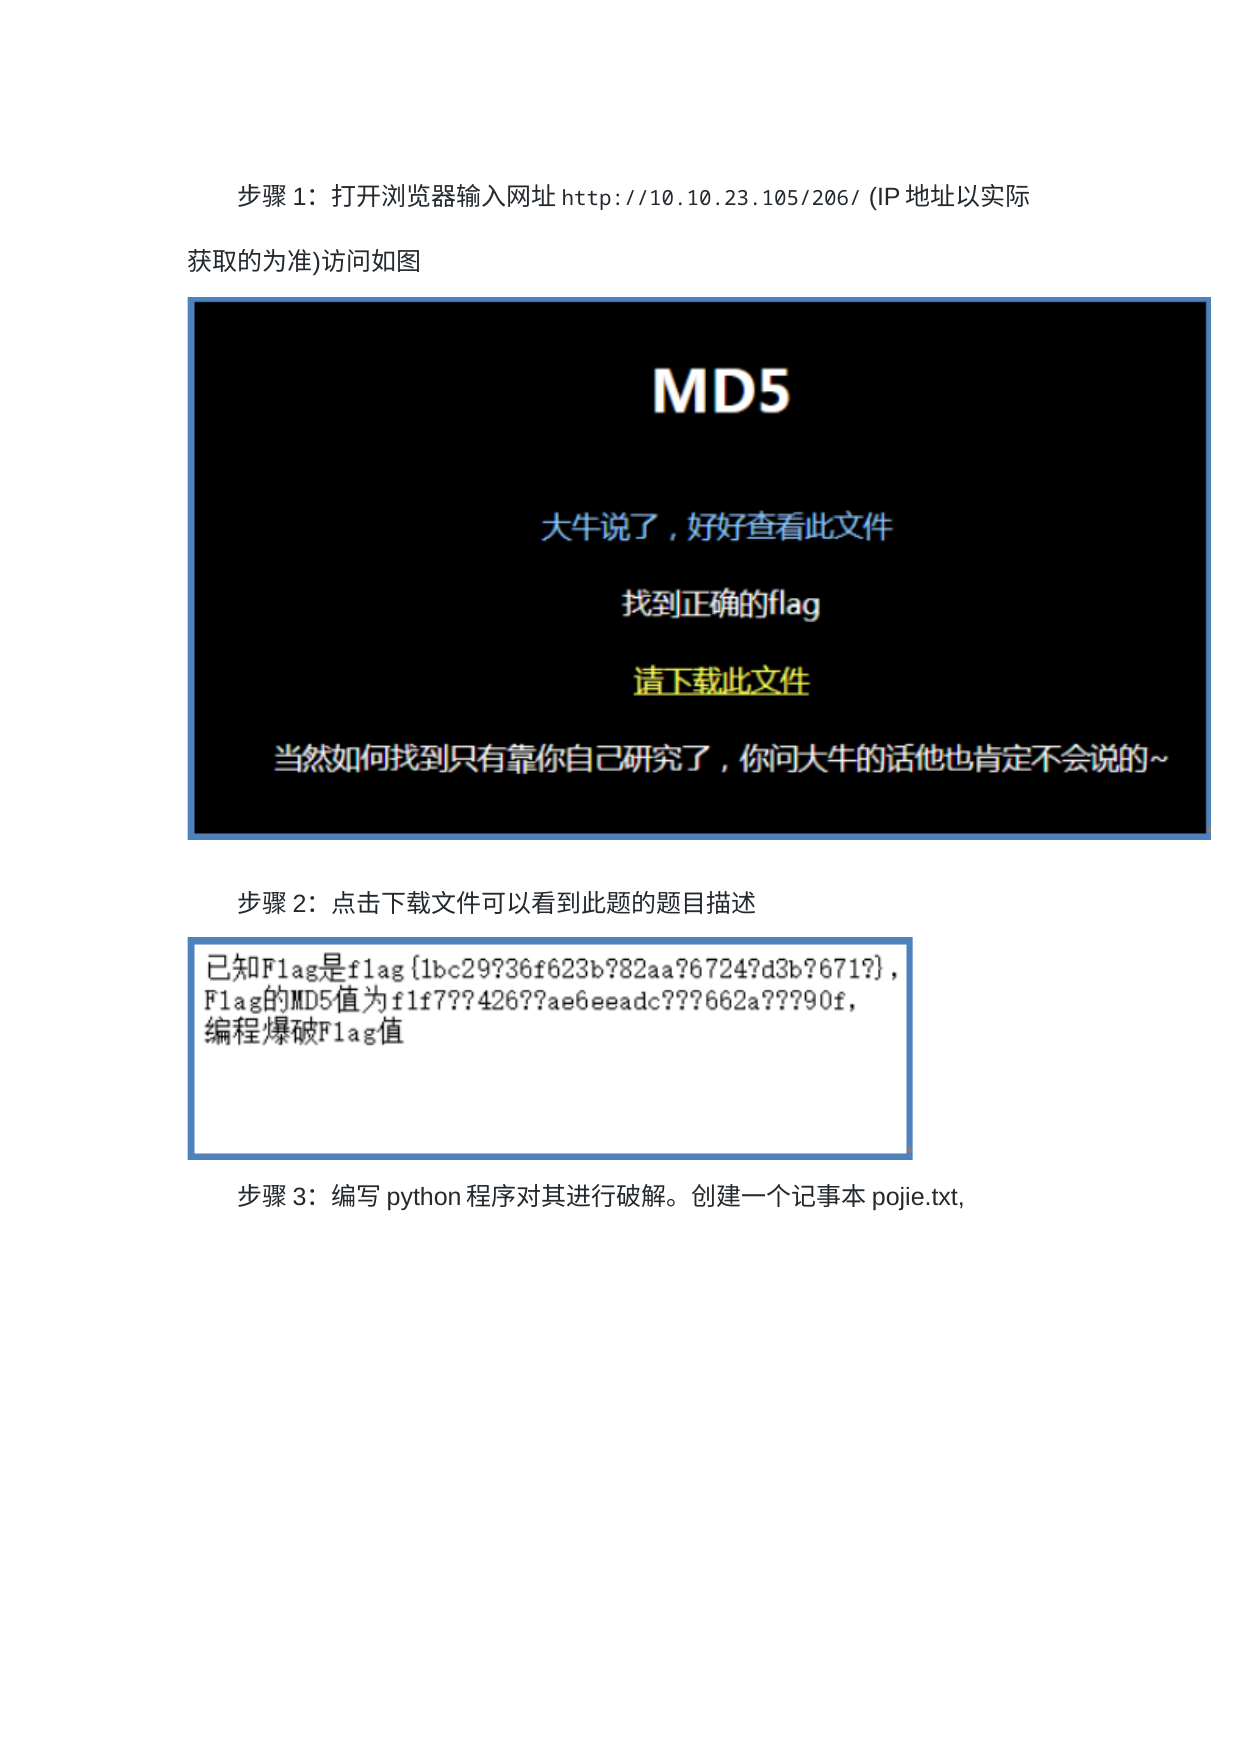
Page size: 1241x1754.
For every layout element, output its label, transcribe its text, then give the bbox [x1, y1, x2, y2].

picture [187, 937, 913, 1160]
picture [187, 297, 1211, 840]
text 步骤3：编写python程序对其进行破解。创建一个记事本pojie.txt, [187, 1162, 1053, 1227]
text 步骤1：打开浏览器输入网址http://10.10.23.105/206/ (IP地址以实际获取的为准)访问如图 [187, 162, 1053, 292]
